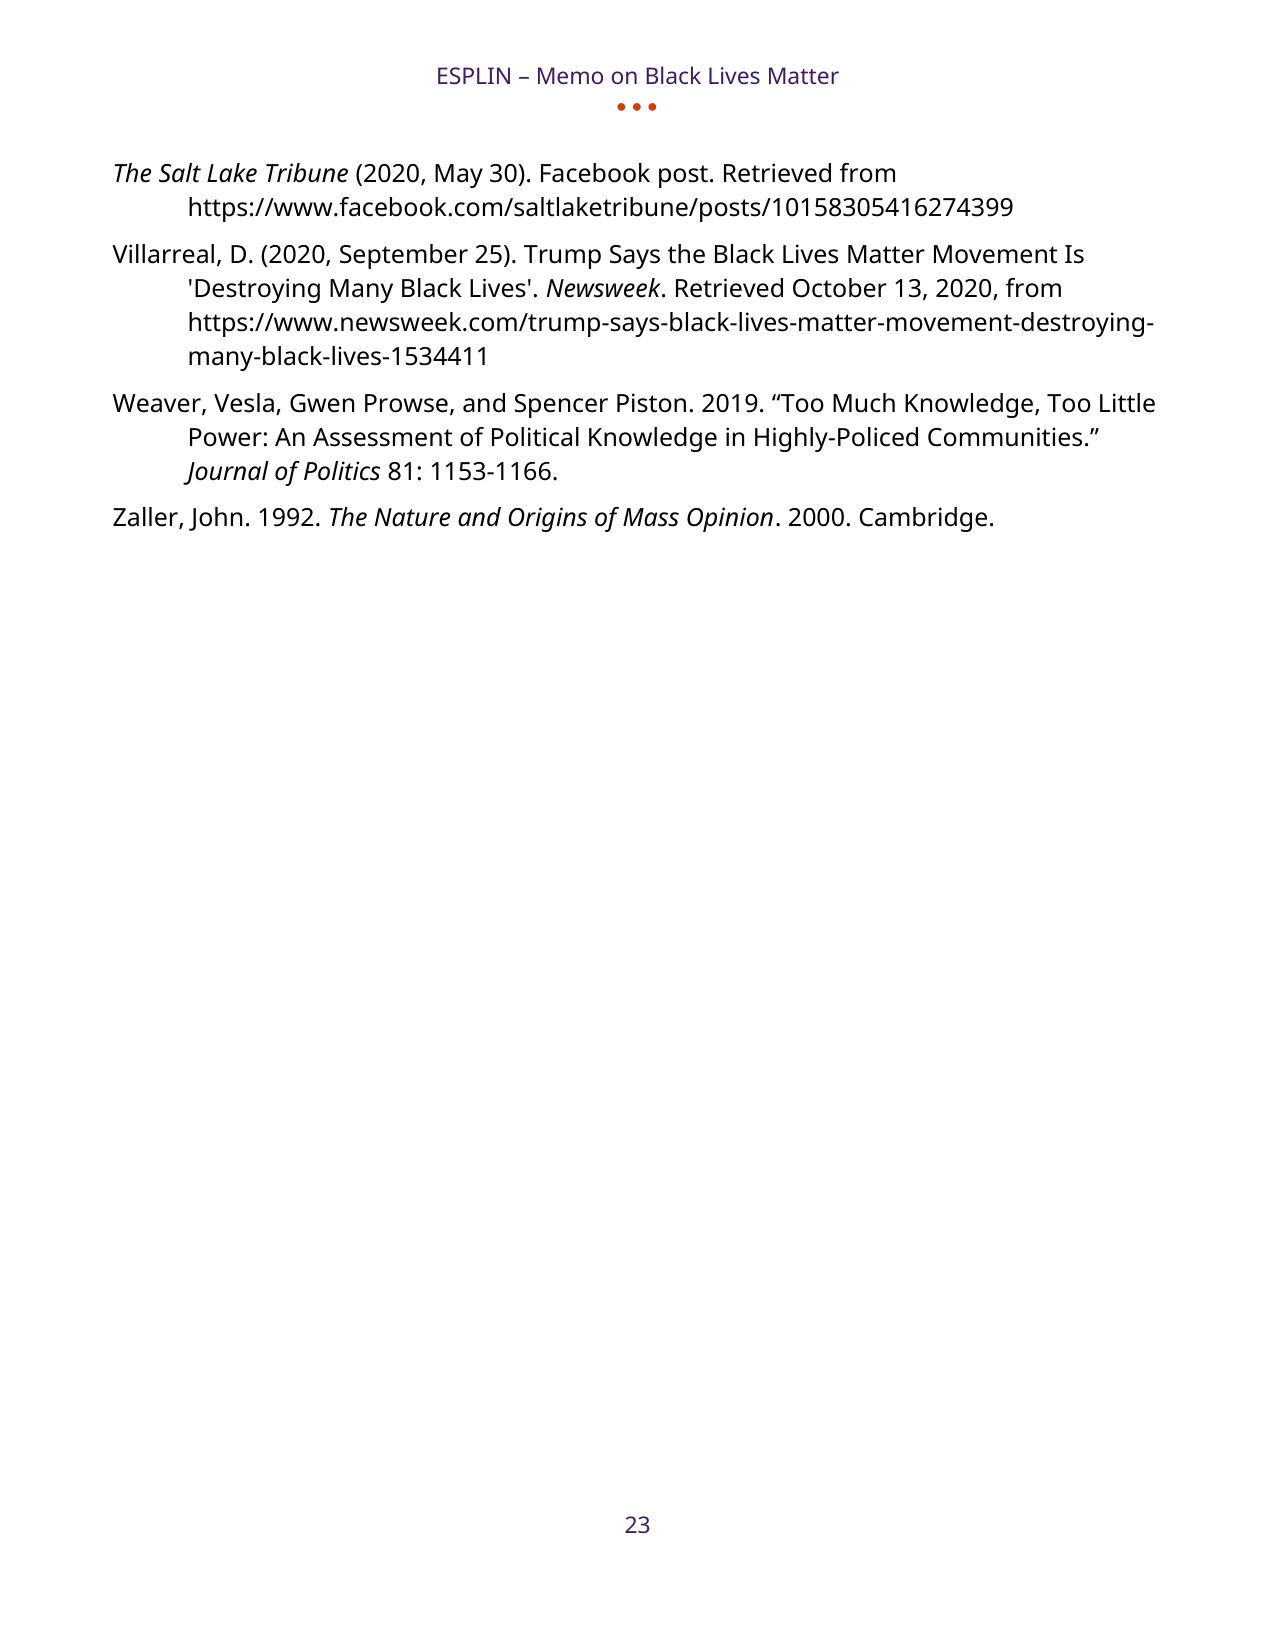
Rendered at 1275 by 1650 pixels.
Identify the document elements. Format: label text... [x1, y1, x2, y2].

text Weaver, Vesla, Gwen Prowse, and Spencer Piston. 2019. “Too Much Knowledge, Too Little Power: An Assessment of Political Knowledge in Highly-Policed Communities.” Journal of Politics 81: 1153-1166. [112, 385, 1162, 487]
text The Salt Lake Tribune (2020, May 30). Facebook post. Retrieved from https://www.facebook.com/saltlaketribune/posts/10158305416274399 [112, 156, 1162, 224]
text Villarreal, D. (2020, September 25). Trump Says the Black Lives Matter Movement Is 'Destroying Many Black Lives'. Newsweek. Retrieved October 13, 2020, from https://www.newsweek.com/trump-says-black-lives-matter-movement-destroying-many-black-lives-1534411 [112, 236, 1162, 373]
text Zaller, John. 1992. The Nature and Origins of Mass Opinion. 2000. Cambridge. [112, 500, 1162, 534]
